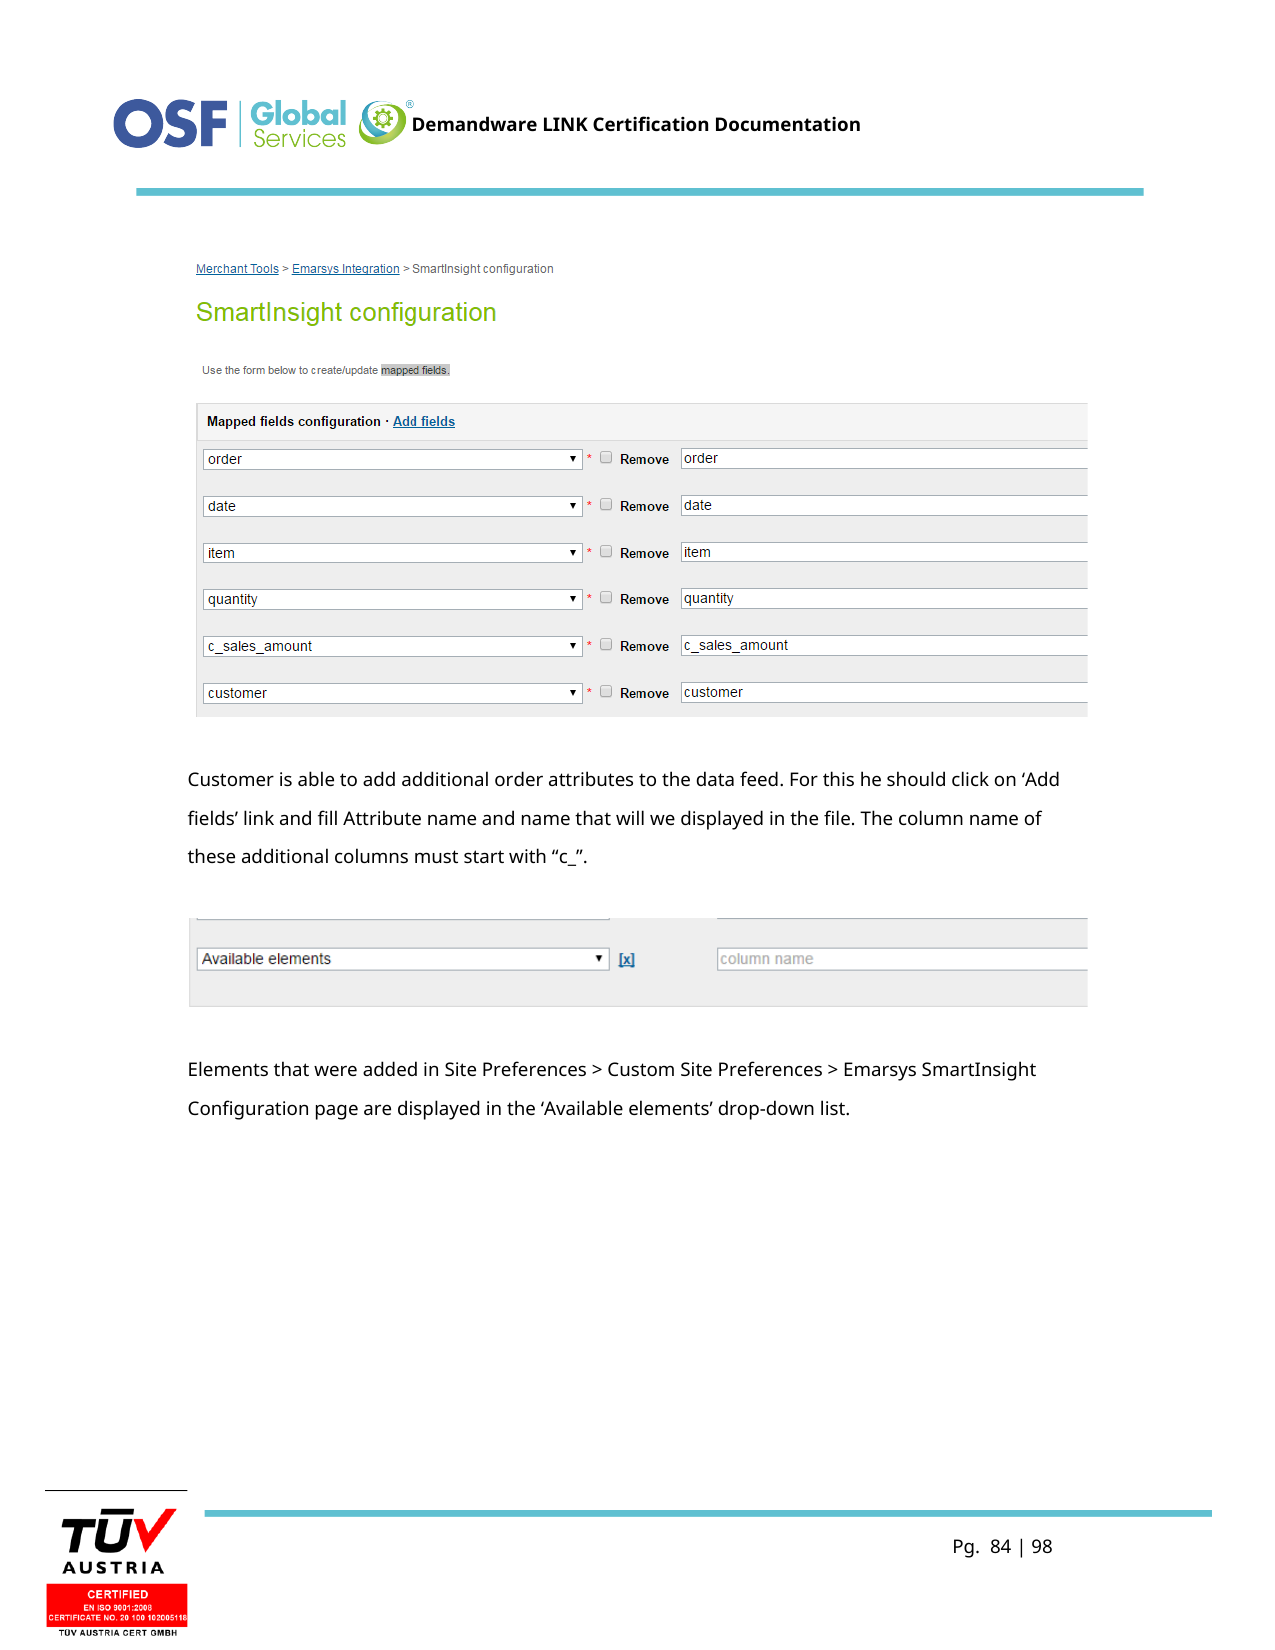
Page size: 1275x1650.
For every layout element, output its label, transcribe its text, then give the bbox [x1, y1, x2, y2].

picture [136, 188, 1144, 196]
picture [187, 243, 1088, 717]
picture [204, 1510, 1212, 1517]
picture [113, 99, 414, 148]
text Customer is able to add additional order attributes to the data feed. For this he should click on ‘Add fields’ link and fill Attribute name and name that will we displayed in the file. The column name of these additional columns must start with “c_”. [187, 767, 1087, 869]
text Elements that were added in Site Preferences > Custom Site Preferences > Emarsys SmartInsight Configuration page are displayed in the ‘Available elements’ drop-down list. [187, 1057, 1087, 1120]
picture [187, 918, 1088, 1007]
picture [43, 1490, 187, 1634]
